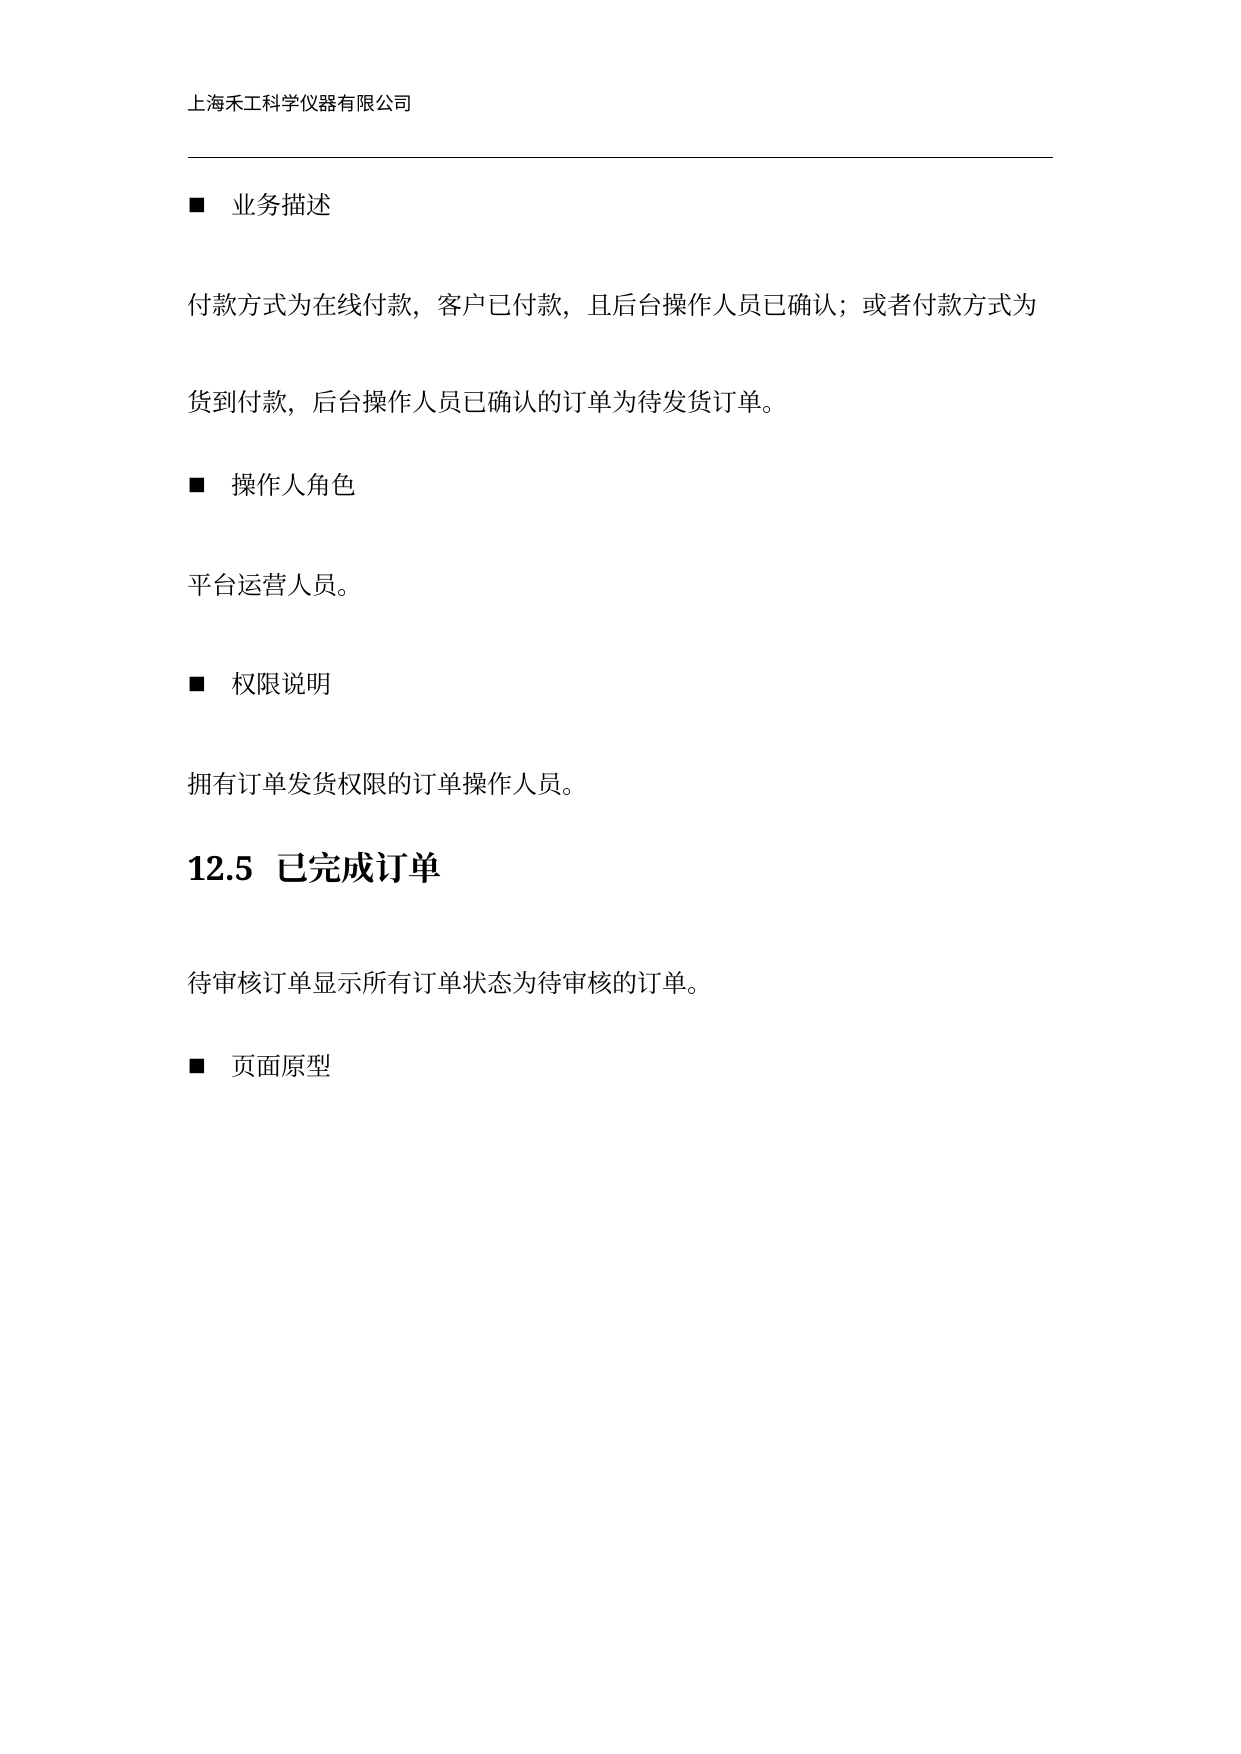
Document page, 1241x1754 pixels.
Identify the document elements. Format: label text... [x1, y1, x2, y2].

text 平台运营人员。 [187, 551, 1053, 616]
list 业务描述 [187, 172, 1053, 237]
text 付款方式为在线付款，客户已付款，且后台操作人员已确认；或者付款方式为货到付款，后台操作人员已确认的订单为待发货订单。 [187, 271, 1053, 434]
subtitle 已完成订单 [187, 833, 1053, 898]
list 页面原型 [187, 1032, 1053, 1097]
list 权限说明 [187, 651, 1053, 716]
text 待审核订单显示所有订单状态为待审核的订单。 [187, 949, 1053, 1014]
text 拥有订单发货权限的订单操作人员。 [187, 750, 1053, 815]
list 操作人角色 [187, 452, 1053, 517]
